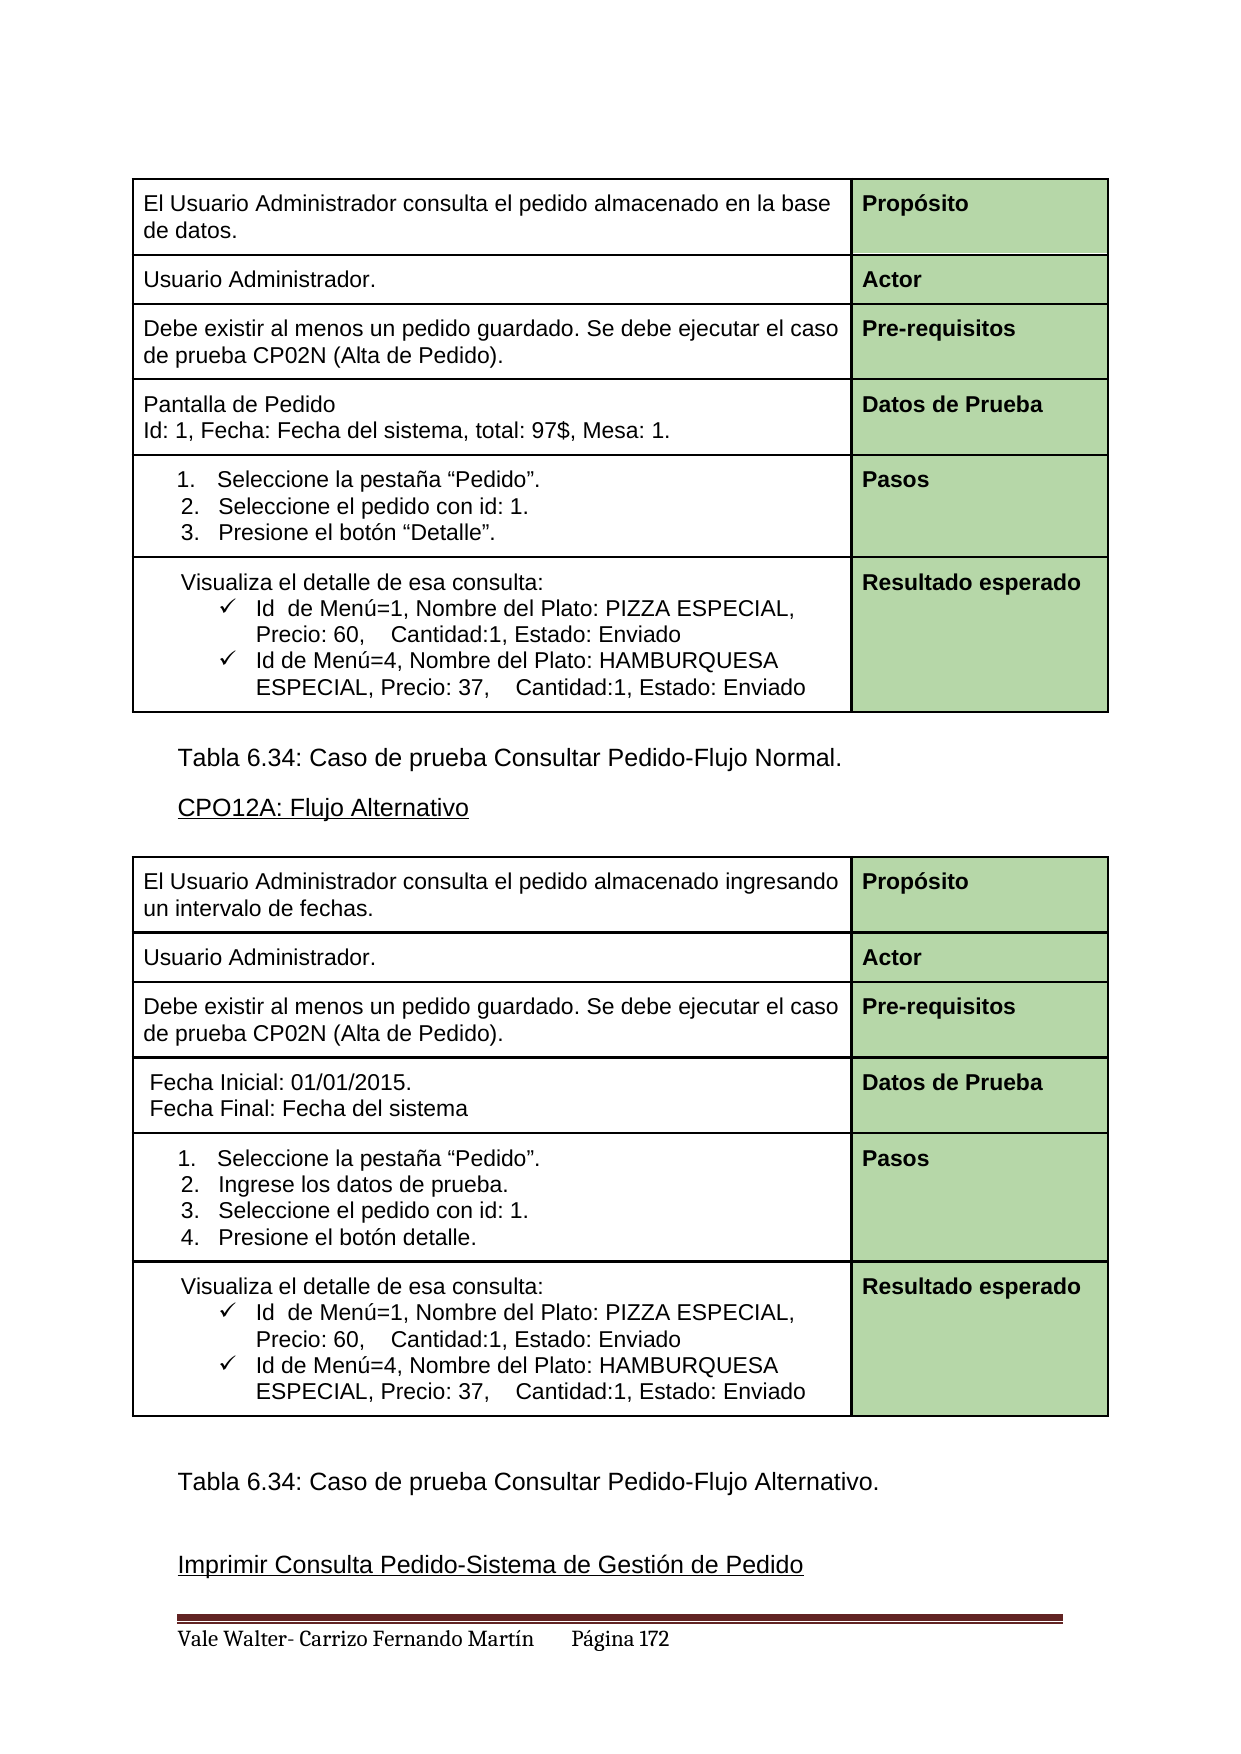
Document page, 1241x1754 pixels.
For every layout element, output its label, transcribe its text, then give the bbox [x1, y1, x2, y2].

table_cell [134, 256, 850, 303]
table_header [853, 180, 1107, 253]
text Imprimir Consulta Pedido-Sistema de Gestión de Pedido [177, 1550, 1063, 1579]
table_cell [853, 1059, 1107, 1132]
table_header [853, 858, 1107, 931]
text CPO12A: Flujo Alternativo [177, 793, 1063, 821]
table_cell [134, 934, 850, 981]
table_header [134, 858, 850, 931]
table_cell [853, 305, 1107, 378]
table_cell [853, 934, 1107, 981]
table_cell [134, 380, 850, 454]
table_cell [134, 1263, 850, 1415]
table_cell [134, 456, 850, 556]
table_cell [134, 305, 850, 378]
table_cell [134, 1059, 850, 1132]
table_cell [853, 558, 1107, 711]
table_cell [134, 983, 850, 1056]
text Tabla 6.34: Caso de prueba Consultar Pedido-Flujo Alternativo. [177, 1467, 1063, 1496]
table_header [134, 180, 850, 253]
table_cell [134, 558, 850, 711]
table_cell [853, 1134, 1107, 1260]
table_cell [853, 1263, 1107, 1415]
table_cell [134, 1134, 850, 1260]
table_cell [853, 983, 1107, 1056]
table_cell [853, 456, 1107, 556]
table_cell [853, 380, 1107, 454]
text Tabla 6.34: Caso de prueba Consultar Pedido-Flujo Normal. [177, 743, 1063, 772]
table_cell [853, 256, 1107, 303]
